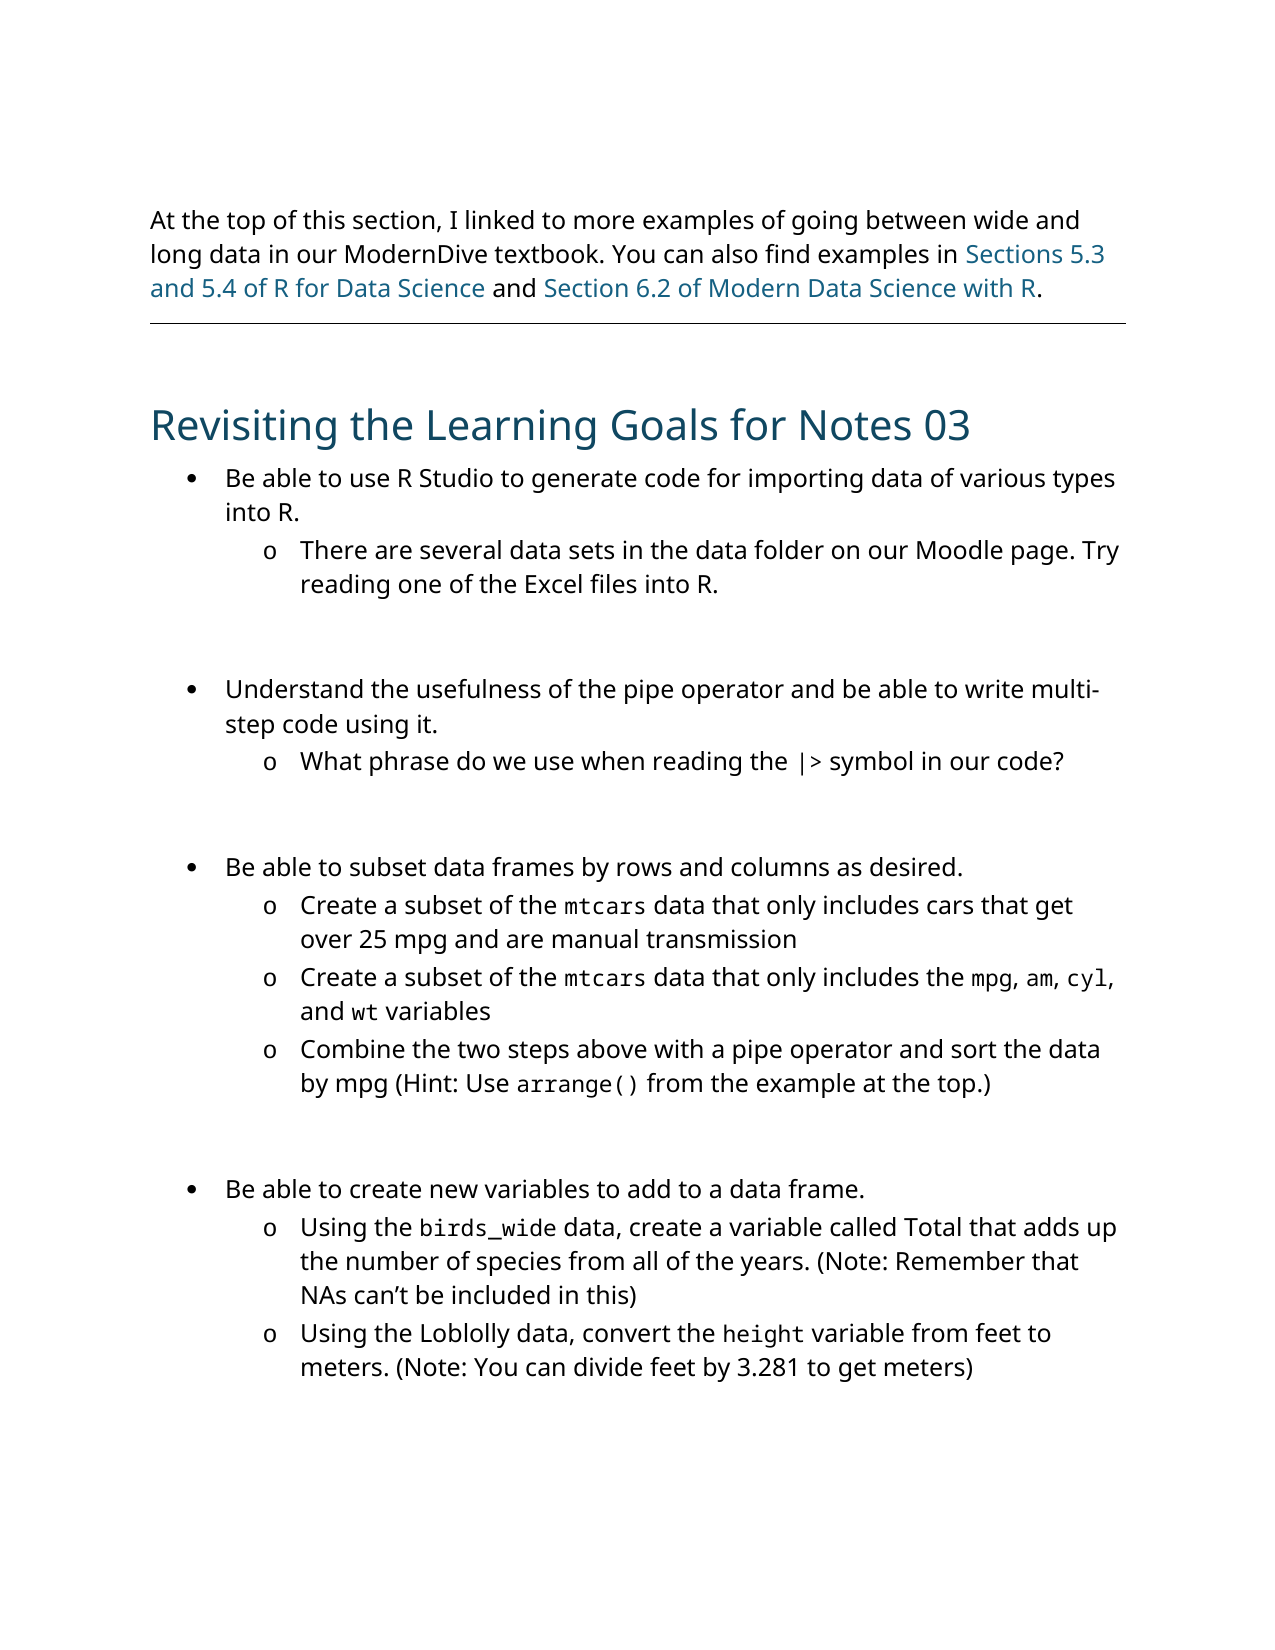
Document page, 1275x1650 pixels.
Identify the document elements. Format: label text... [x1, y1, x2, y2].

list Using the birds_wide data, create a variable called Total that adds up the number of species from all of the years. (Note: Remember that NAs can’t be included in this) [262, 1209, 1125, 1312]
list Understand the usefulness of the pipe operator and be able to write multi-step code using it. [187, 672, 1125, 740]
list Using the Loblolly data, convert the height variable from feet to meters. (Note: You can divide feet by 3.281 to get meters) [262, 1316, 1125, 1384]
text At the top of this section, I linked to more examples of going between wide and long data in our ModernDive textbook. You can also find examples in Sections 5.3 and 5.4 of R for Data Science and Section 6.2 of Modern Data Science with R. [150, 203, 1125, 305]
list There are several data sets in the data folder on our Moodle page. Try reading one of the Excel files into R. [262, 532, 1125, 601]
list What phrase do we use when reading the |> symbol in our code? [262, 744, 1125, 778]
list Combine the two steps above with a pipe operator and sort the data by mpg (Hint: Use arrange() from the example at the top.) [262, 1032, 1125, 1100]
list Be able to subset data frames by rows and columns as desired. [187, 850, 1125, 884]
list Create a subset of the mtcars data that only includes cars that get over 25 mpg and are manual transmission [262, 888, 1125, 956]
list Create a subset of the mtcars data that only includes the mpg, am, cyl, and wt variables [262, 960, 1125, 1028]
subtitle Revisiting the Learning Goals for Notes 03 [150, 395, 1125, 452]
list Be able to create new variables to add to a data frame. [187, 1172, 1125, 1206]
list Be able to use R Studio to generate code for importing data of various types into R. [187, 460, 1125, 528]
